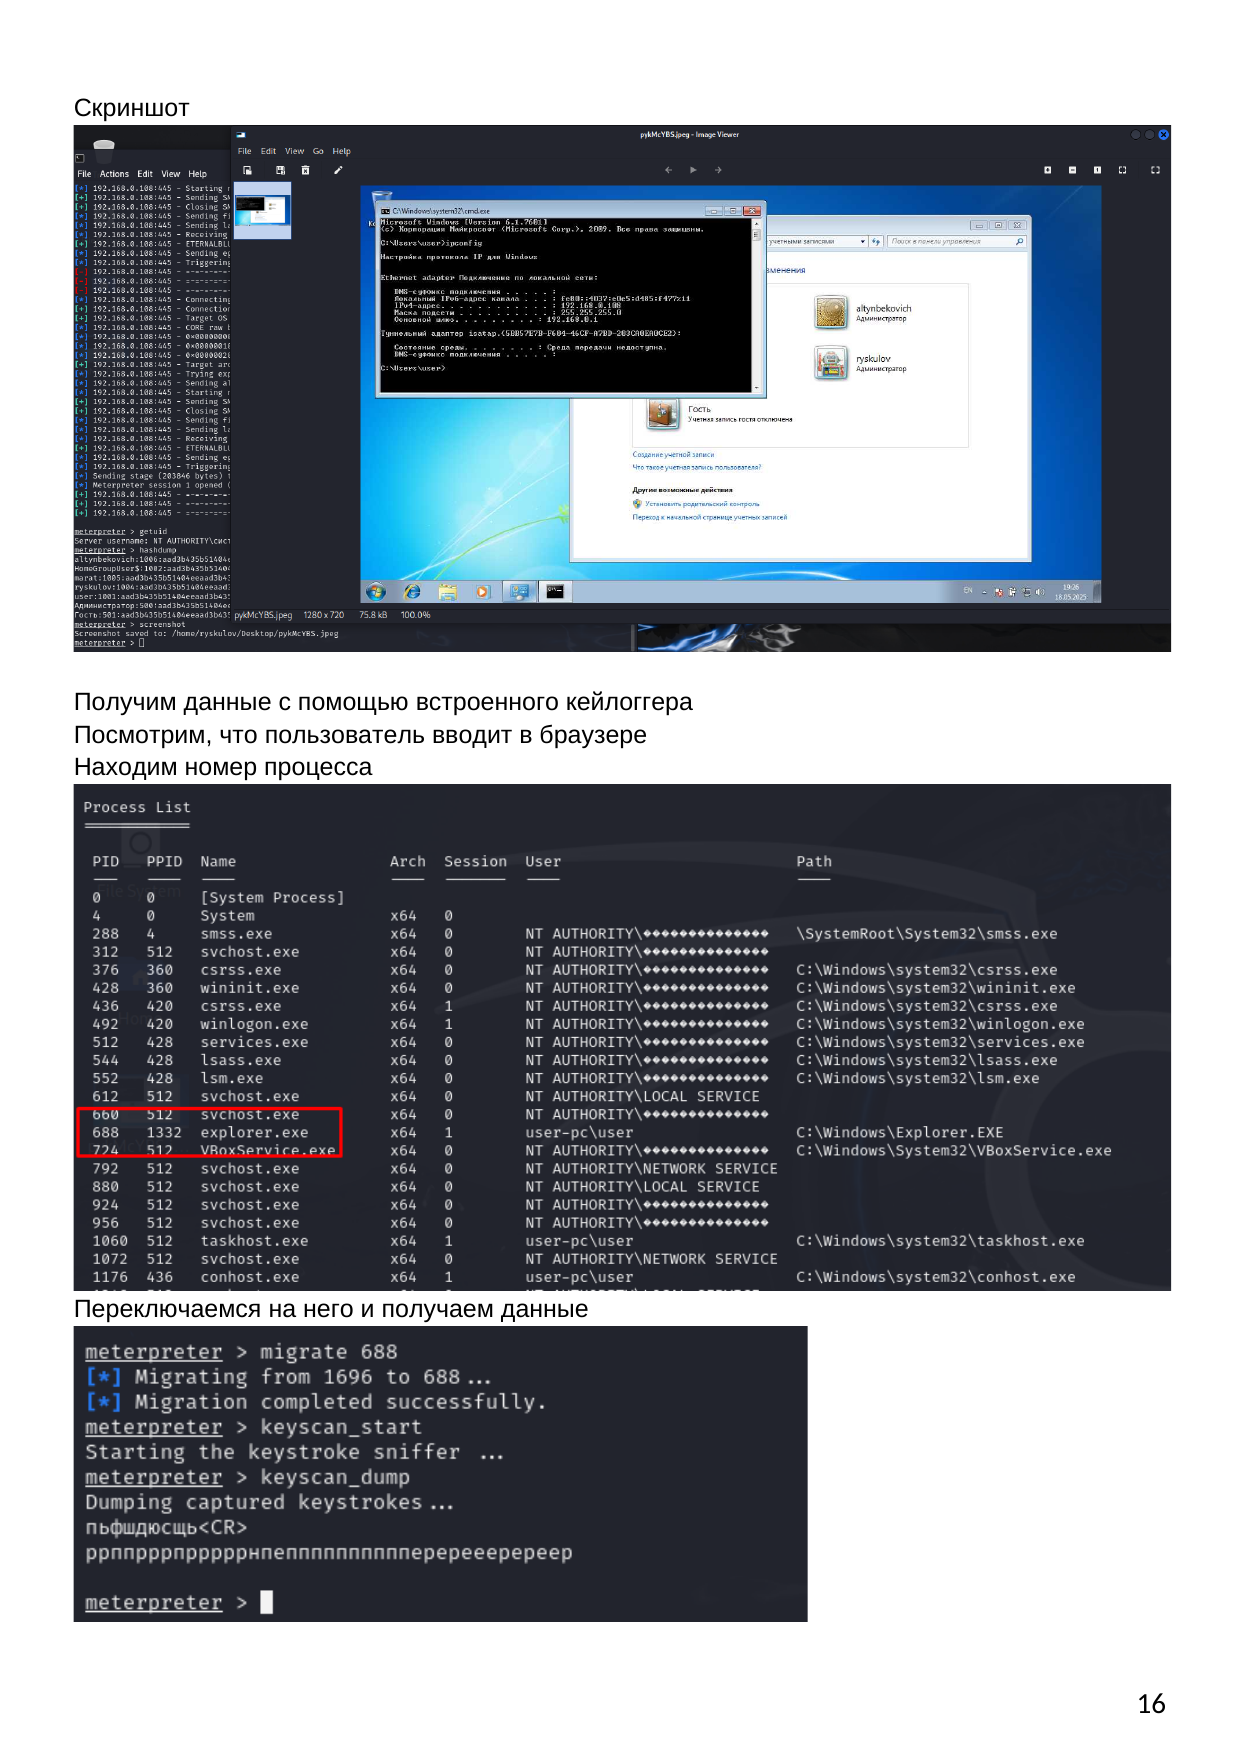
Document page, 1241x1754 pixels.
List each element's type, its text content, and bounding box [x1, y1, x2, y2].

picture [73, 784, 1172, 1291]
text Переключаемся на него и получаем данные [73, 1294, 1166, 1323]
text Получим данные с помощью встроенного кейлоггера [73, 687, 1166, 716]
picture [73, 125, 1172, 652]
text Находим номер процесса [73, 752, 1166, 781]
text Посмотрим, что пользователь вводит в браузере [73, 720, 1166, 748]
picture [73, 1326, 808, 1622]
text Скриншот [73, 93, 1166, 122]
